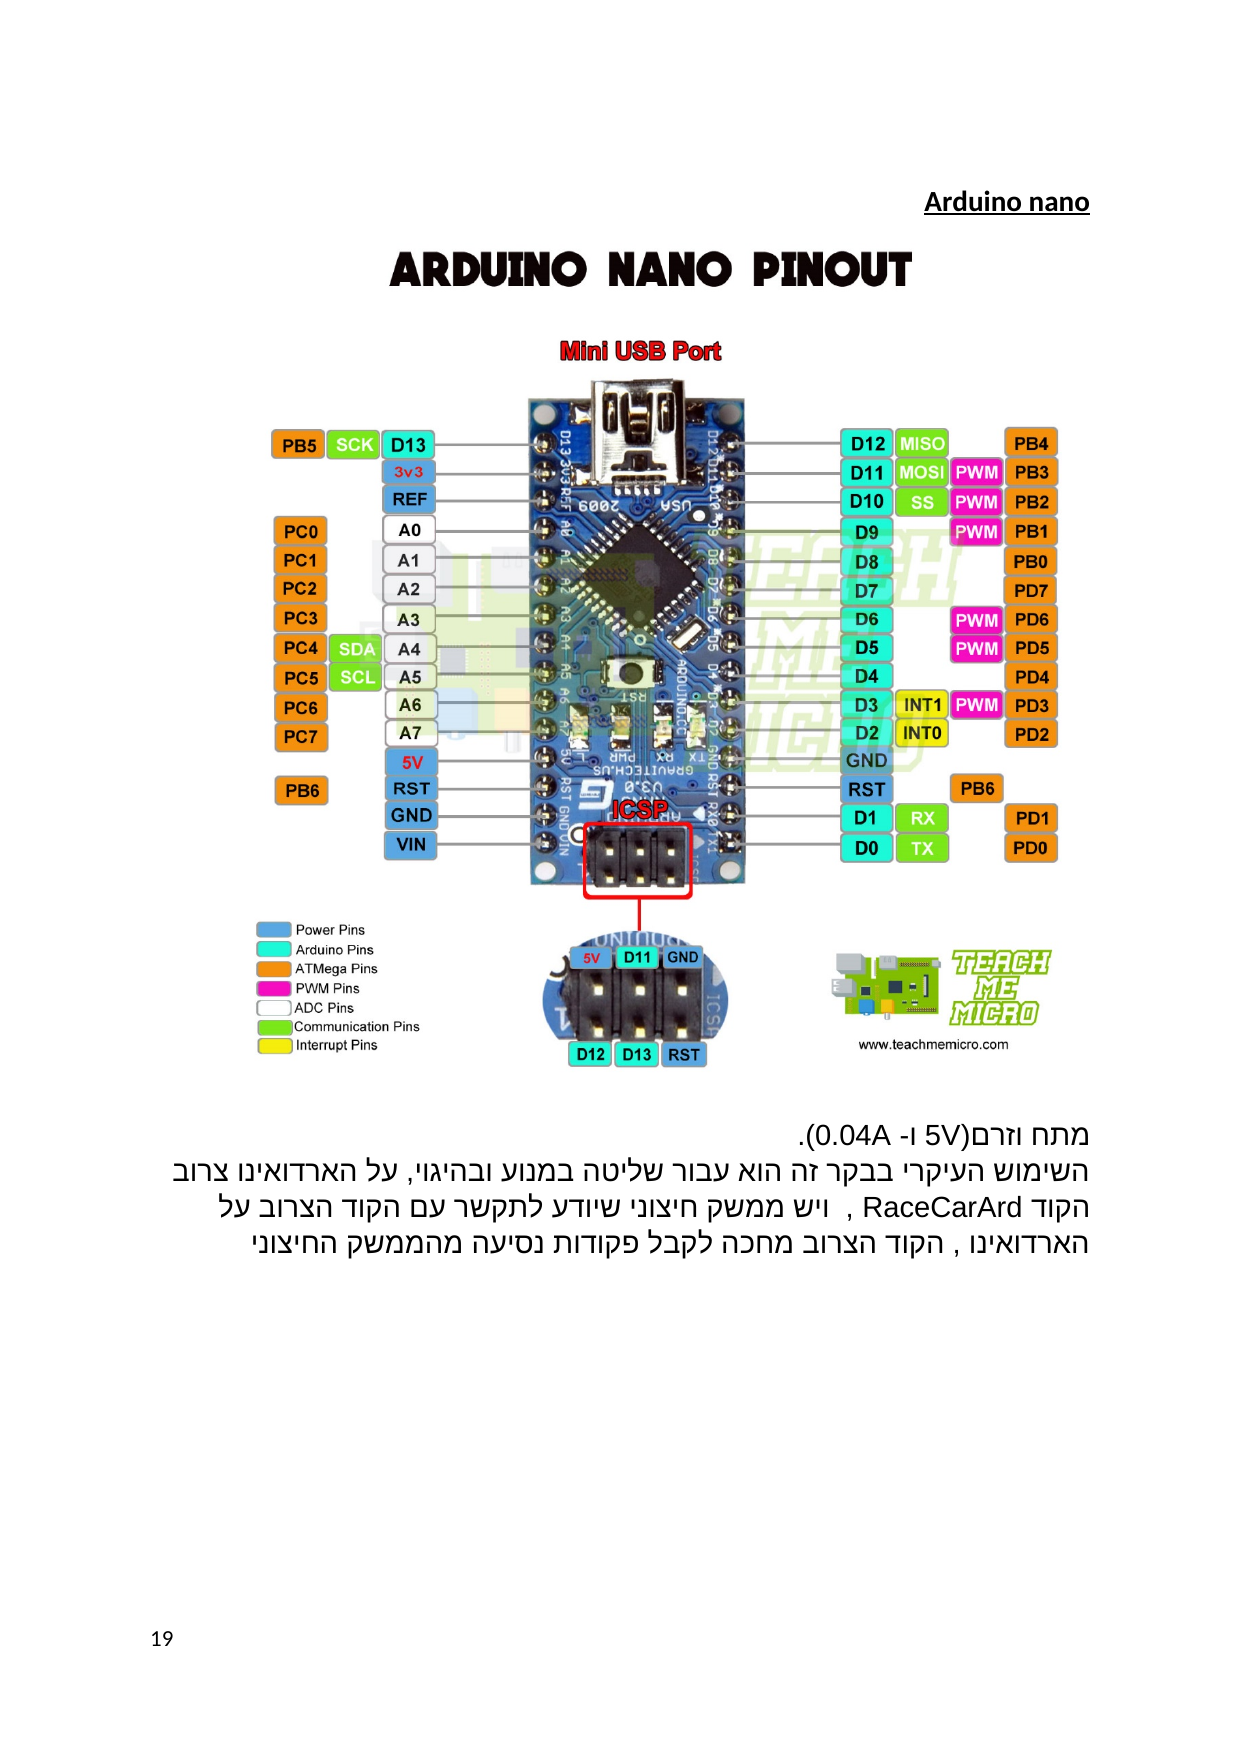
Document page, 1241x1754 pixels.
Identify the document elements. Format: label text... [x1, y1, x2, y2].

text מתח וזרם(5V ו- 0.04A). [150, 1118, 1090, 1151]
picture [232, 221, 1091, 1080]
text השימוש העיקרי בבקר זה הוא עבור שליטה במנוע ובהיגוי, על הארדואינו צרוב הקוד RaceCarArd , ויש ממשק חיצוני שיודע לתקשר עם הקוד הצרוב על הארדואינו , הקוד הצרוב מחכה לקבל פקודות נסיעה מהממשק החיצוני [150, 1154, 1090, 1260]
text Arduino nano [150, 183, 1090, 218]
